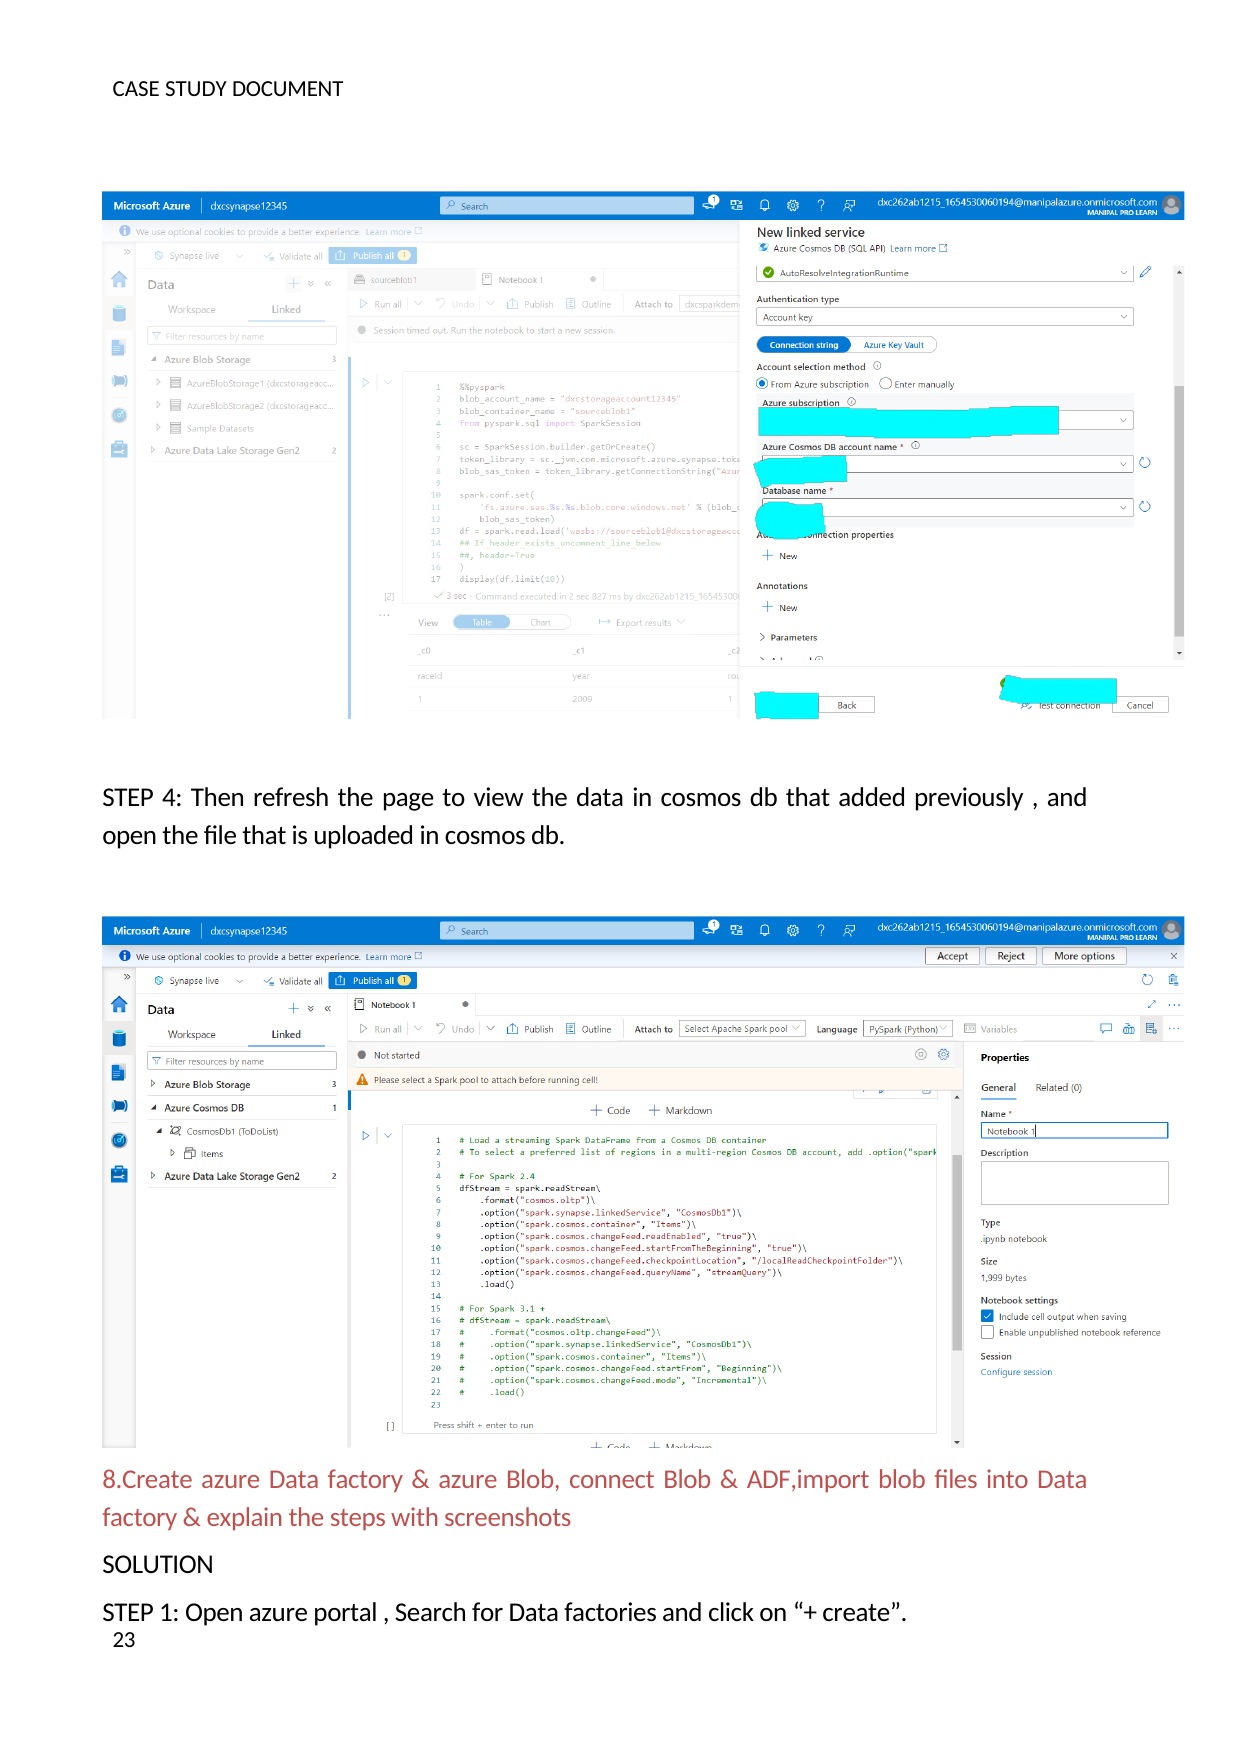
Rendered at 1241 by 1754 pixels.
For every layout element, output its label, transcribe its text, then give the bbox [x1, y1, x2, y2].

text SOLUTION [102, 1547, 1089, 1581]
text STEP 1: Open azure portal , Search for Data factories and click on “+ create”. [102, 1595, 1089, 1628]
text 8.Create azure Data factory & azure Blob, connect Blob & ADF,import blob files into Data factory & explain the steps with screenshots [102, 1462, 1089, 1533]
picture [102, 913, 1185, 1448]
text STEP 4: Then refresh the page to view the data in cosmos db that added previously , and open the file that is uploaded in cosmos db. [102, 780, 1089, 851]
picture [102, 187, 1185, 725]
